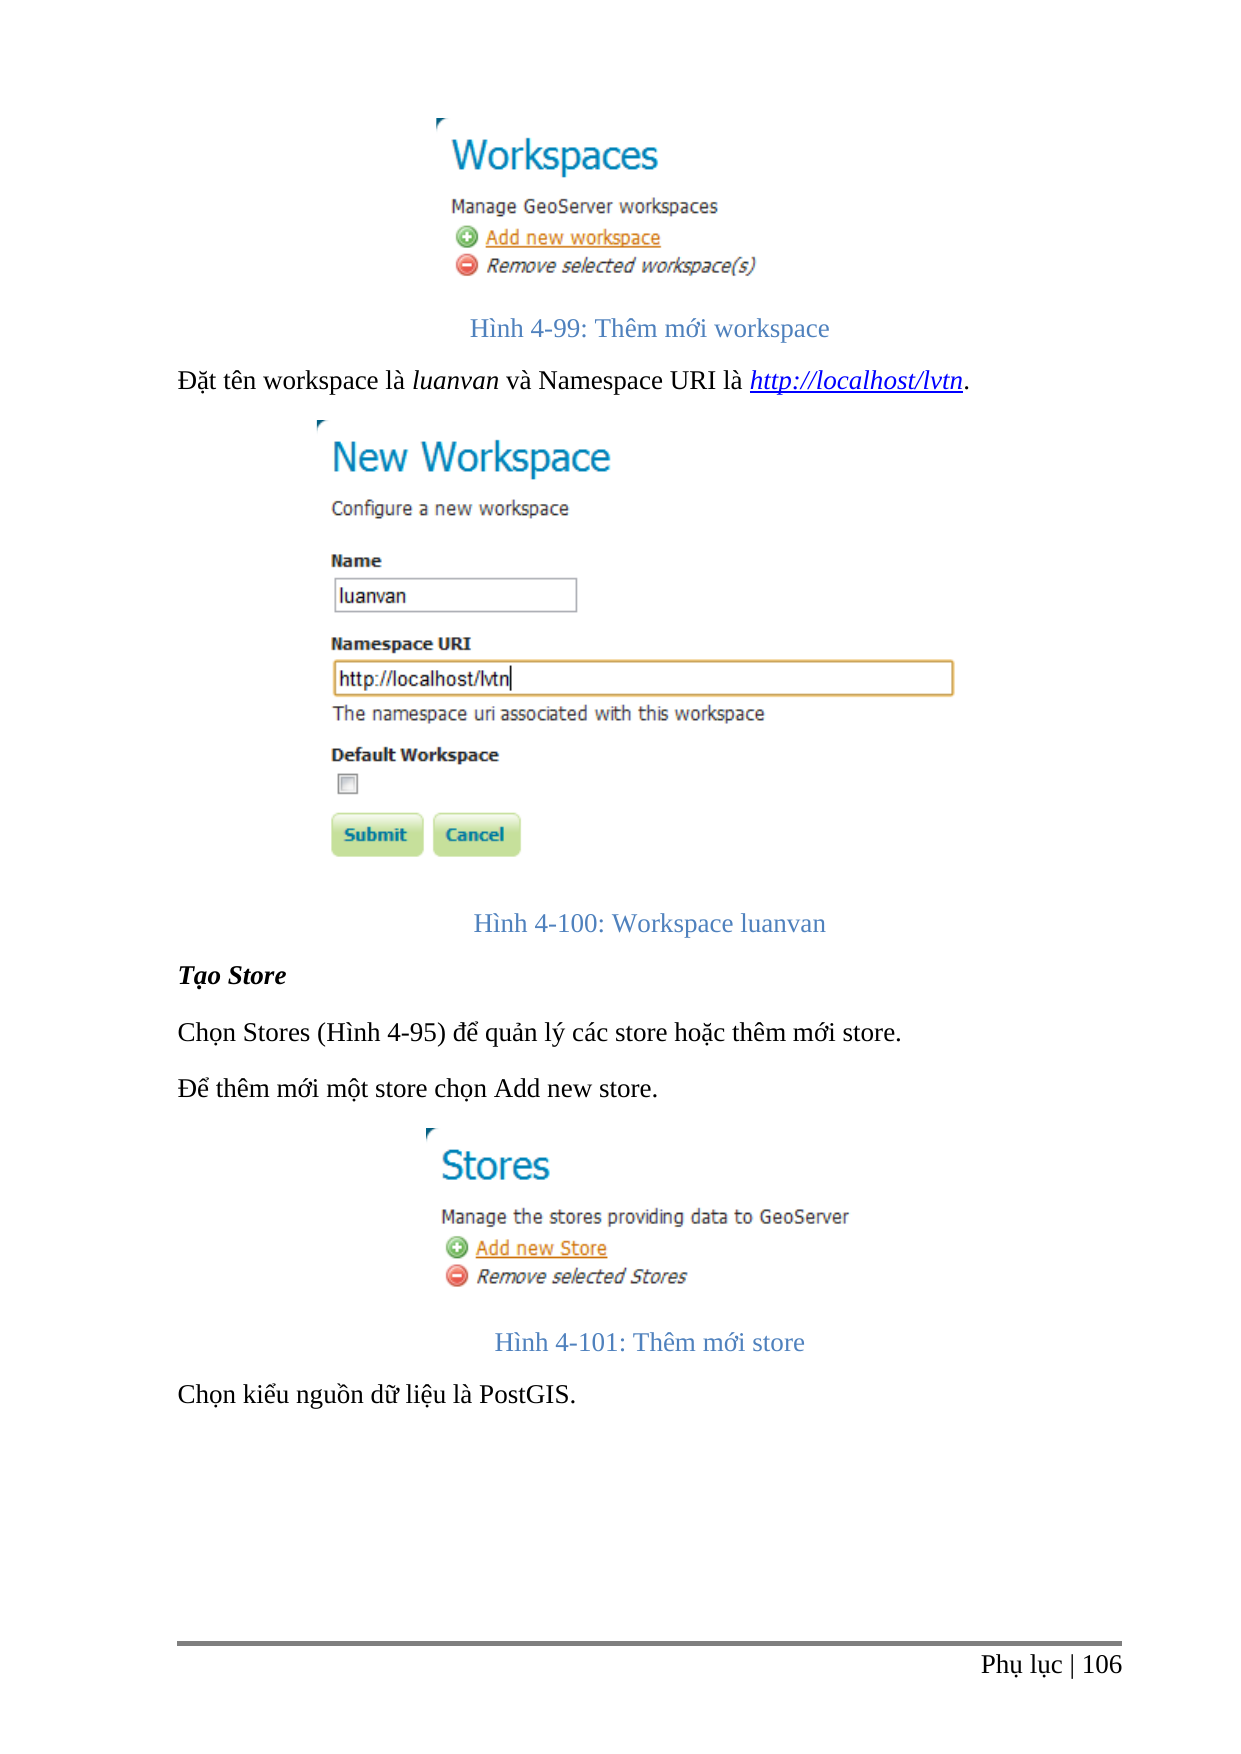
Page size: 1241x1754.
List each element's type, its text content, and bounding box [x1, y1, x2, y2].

picture [426, 1128, 873, 1301]
picture [316, 420, 983, 882]
text Đặt tên workspace là luanvan và Namespace URI là http://localhost/lvtn. [177, 364, 1122, 395]
text Để thêm mới một store chọn Add new store. [177, 1072, 1122, 1103]
picture [436, 118, 863, 287]
text Tạo Store [177, 959, 1122, 990]
text Chọn kiểu nguồn dữ liệu là PostGIS. [177, 1378, 1122, 1409]
